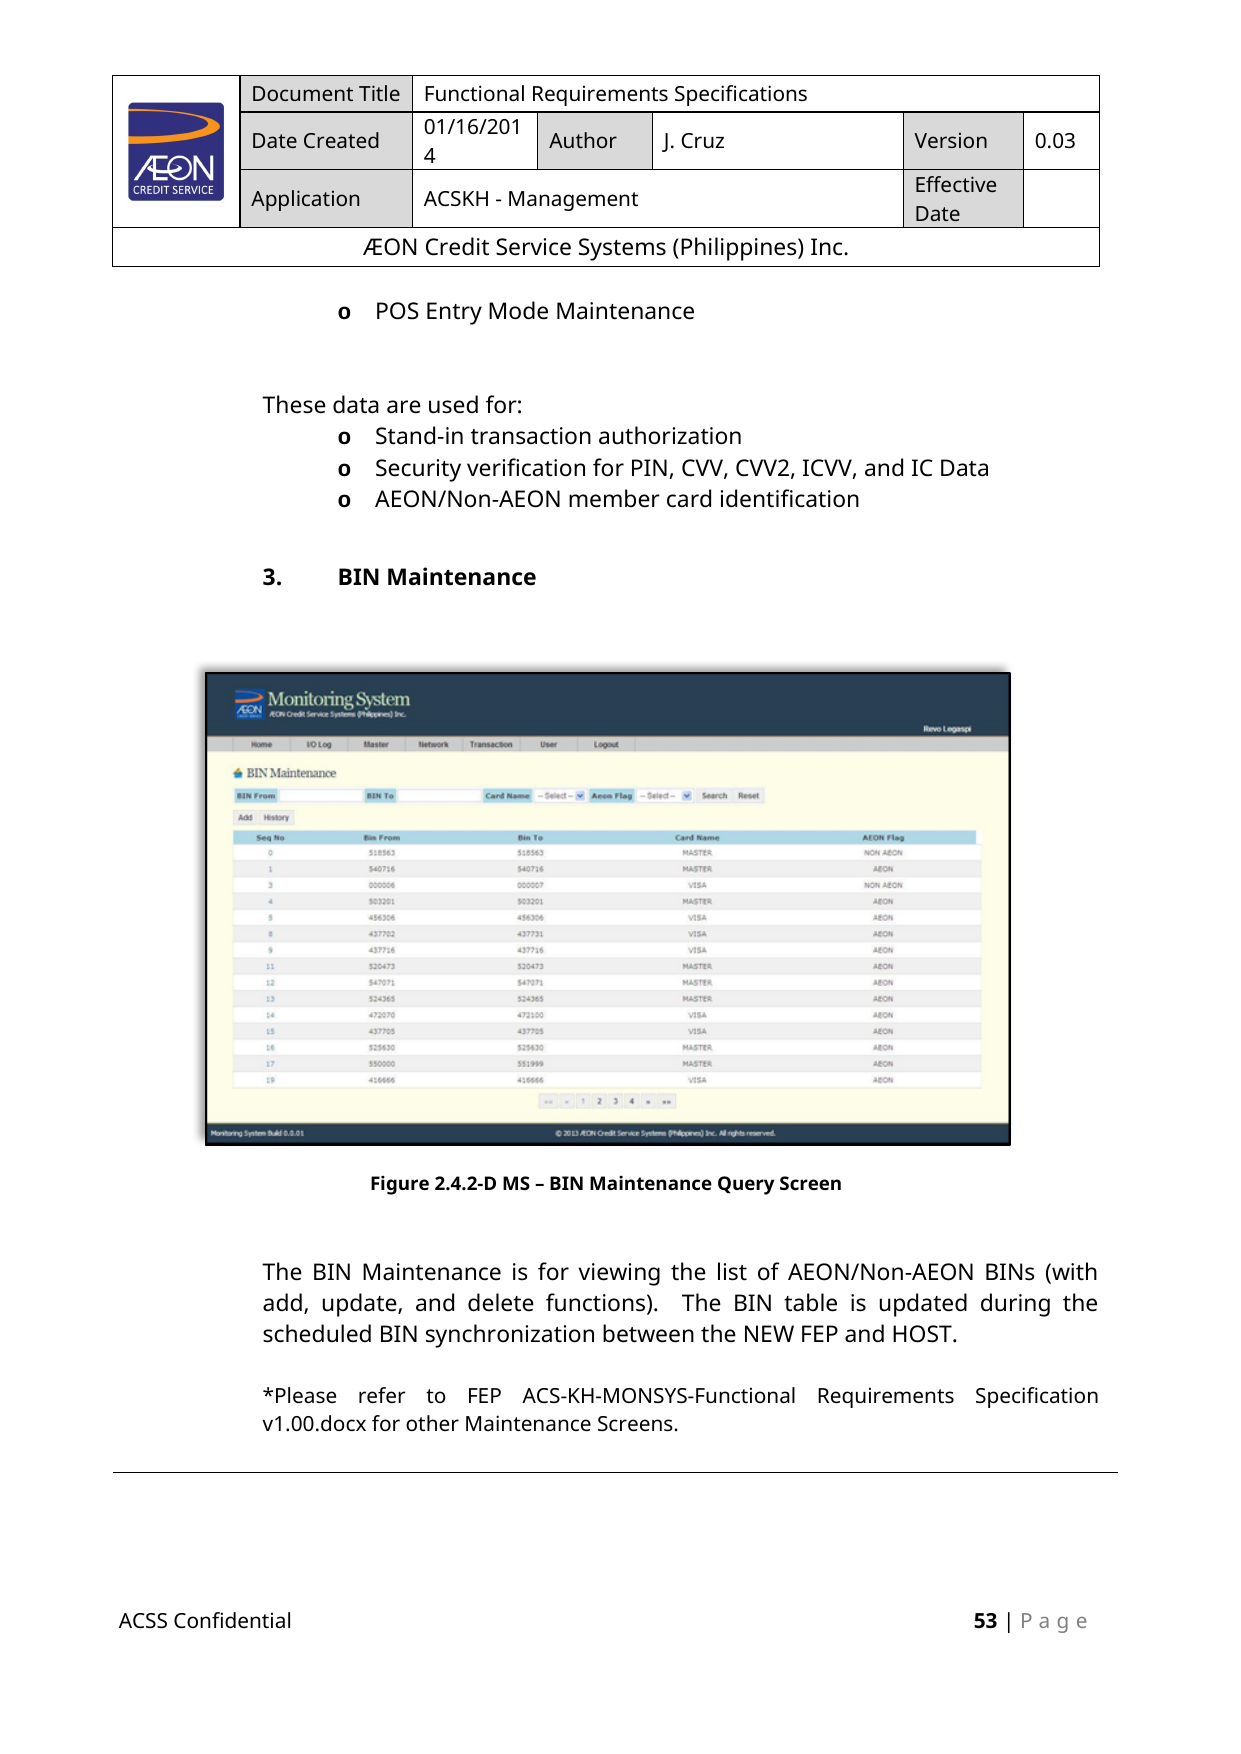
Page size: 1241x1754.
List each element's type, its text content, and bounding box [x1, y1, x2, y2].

text Figure 2.4.2-D MS – BIN Maintenance Query Screen [112, 1171, 1099, 1196]
list Security verification for PIN, CVV, CVV2, ICVV, and IC Data [337, 452, 1099, 483]
text *Please refer to FEP ACS-KH-MONSYS-Functional Requirements Specification v1.00.docx for other Maintenance Screens. [262, 1381, 1099, 1438]
text The BIN Maintenance is for viewing the list of AEON/Non-AEON BINs (with add, update, and delete functions). The BIN table is updated during the scheduled BIN synchronization between the NEW FEP and HOST. [262, 1256, 1099, 1349]
list Stand-in transaction authorization [337, 420, 1099, 452]
list BIN Maintenance [262, 561, 1099, 592]
picture [123, 97, 229, 206]
text These data are used for: [262, 389, 1099, 420]
picture [206, 674, 1009, 1144]
list POS Entry Mode Maintenance [337, 295, 1099, 326]
list AEON/Non-AEON member card identification [337, 483, 1099, 514]
